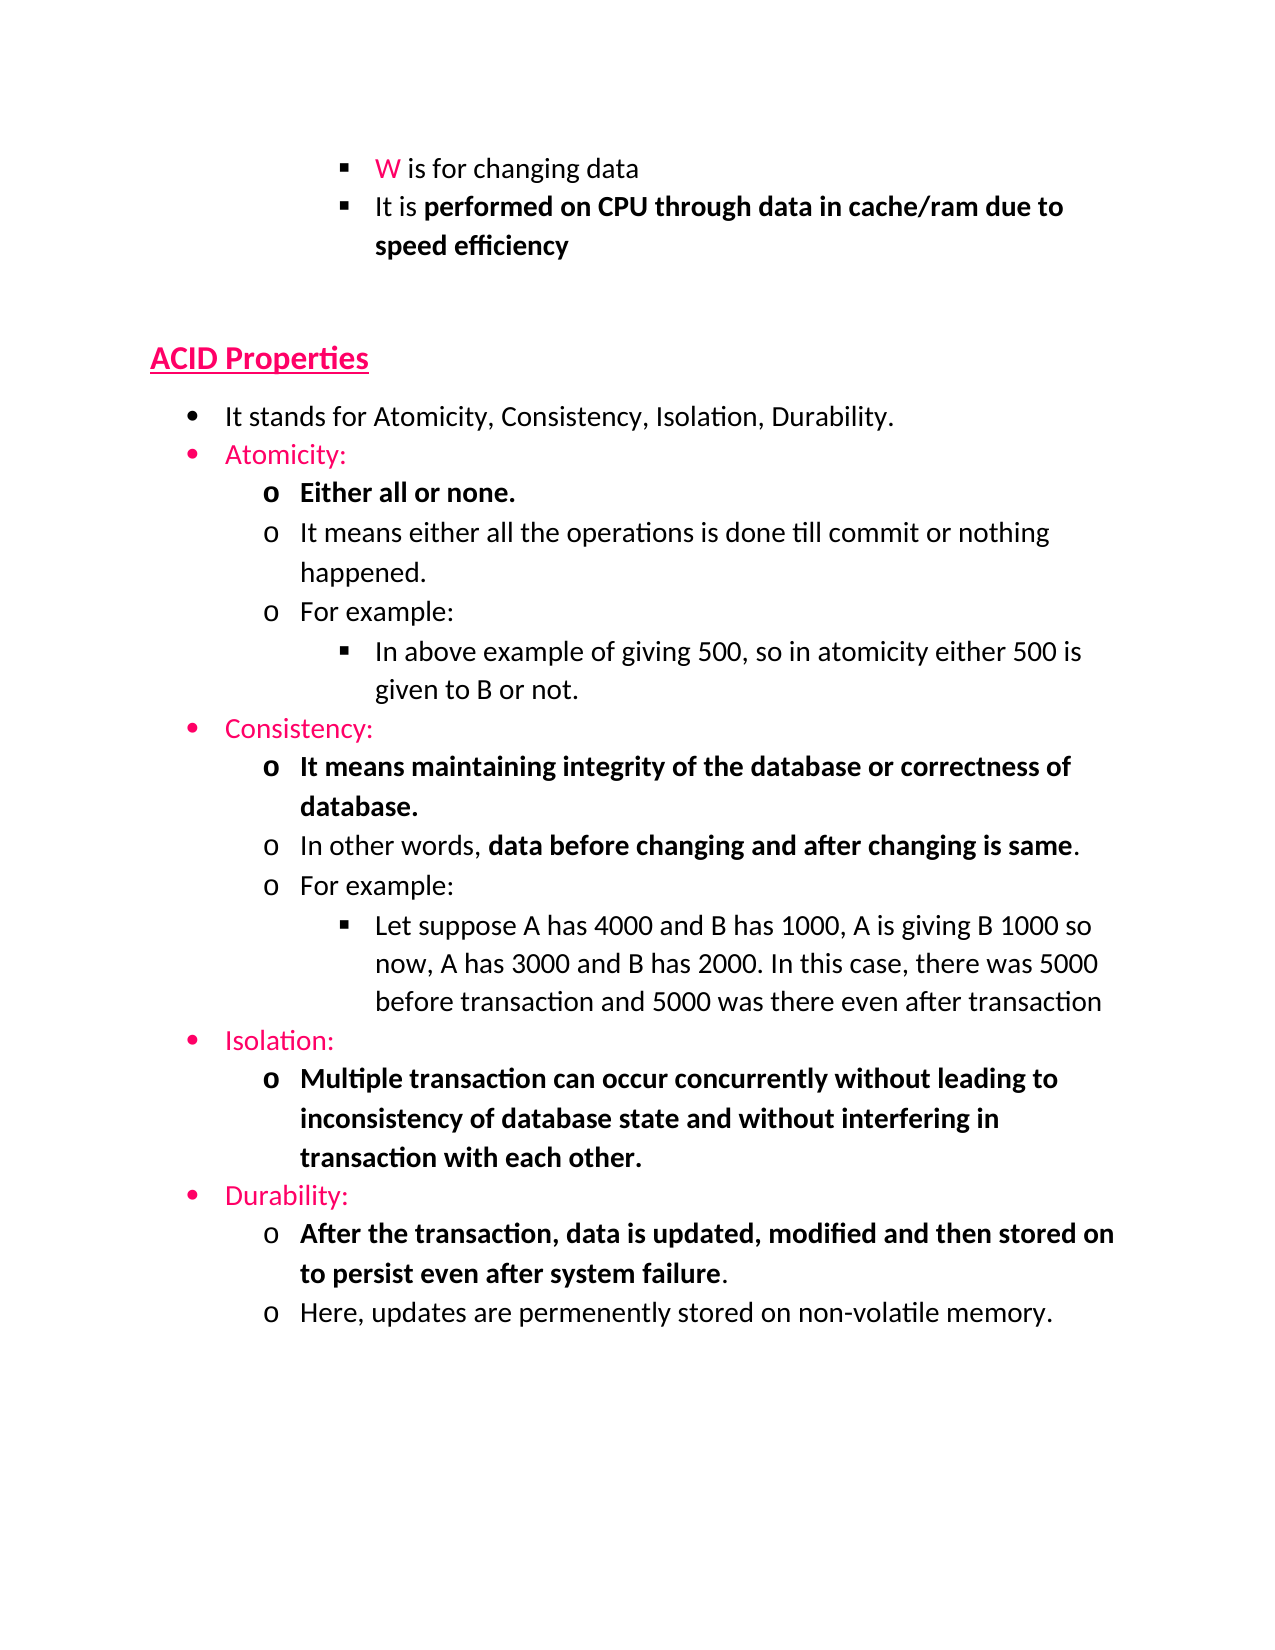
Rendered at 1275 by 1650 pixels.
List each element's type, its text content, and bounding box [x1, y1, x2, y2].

list It is performed on CPU through data in cache/ram due to speed efficiency [337, 188, 1125, 262]
list Let suppose A has 4000 and B has 1000, A is giving B 1000 so now, A has 3000 and B has 2000. In this case, there was 5000 before transaction and 5000 was there even after transaction [337, 907, 1125, 1019]
list Atomicity: [187, 436, 1125, 472]
list Multiple transaction can occur concurrently without leading to inconsistency of database state and without interfering in transaction with each other. [262, 1060, 1125, 1174]
list It stands for Atomicity, Consistency, Isolation, Durability. [187, 398, 1125, 433]
list In above example of giving 500, so in atomicity either 500 is given to B or not. [337, 633, 1125, 707]
list It means either all the operations is done till commit or nothing happened. [262, 514, 1125, 590]
list Consistency: [187, 710, 1125, 745]
list Either all or none. [262, 474, 1125, 512]
list Durability: [187, 1177, 1125, 1213]
list For example: [262, 593, 1125, 630]
list For example: [262, 867, 1125, 904]
list Isolation: [187, 1022, 1125, 1057]
list In other words, data before changing and after changing is same. [262, 827, 1125, 864]
list W is for changing data [337, 150, 1125, 186]
list It means maintaining integrity of the database or correctness of database. [262, 748, 1125, 824]
text ACID Properties [150, 337, 1125, 378]
list Here, updates are permenently stored on non-volatile memory. [262, 1294, 1125, 1331]
list After the transaction, data is updated, modified and then stored on to persist even after system failure. [262, 1216, 1125, 1291]
